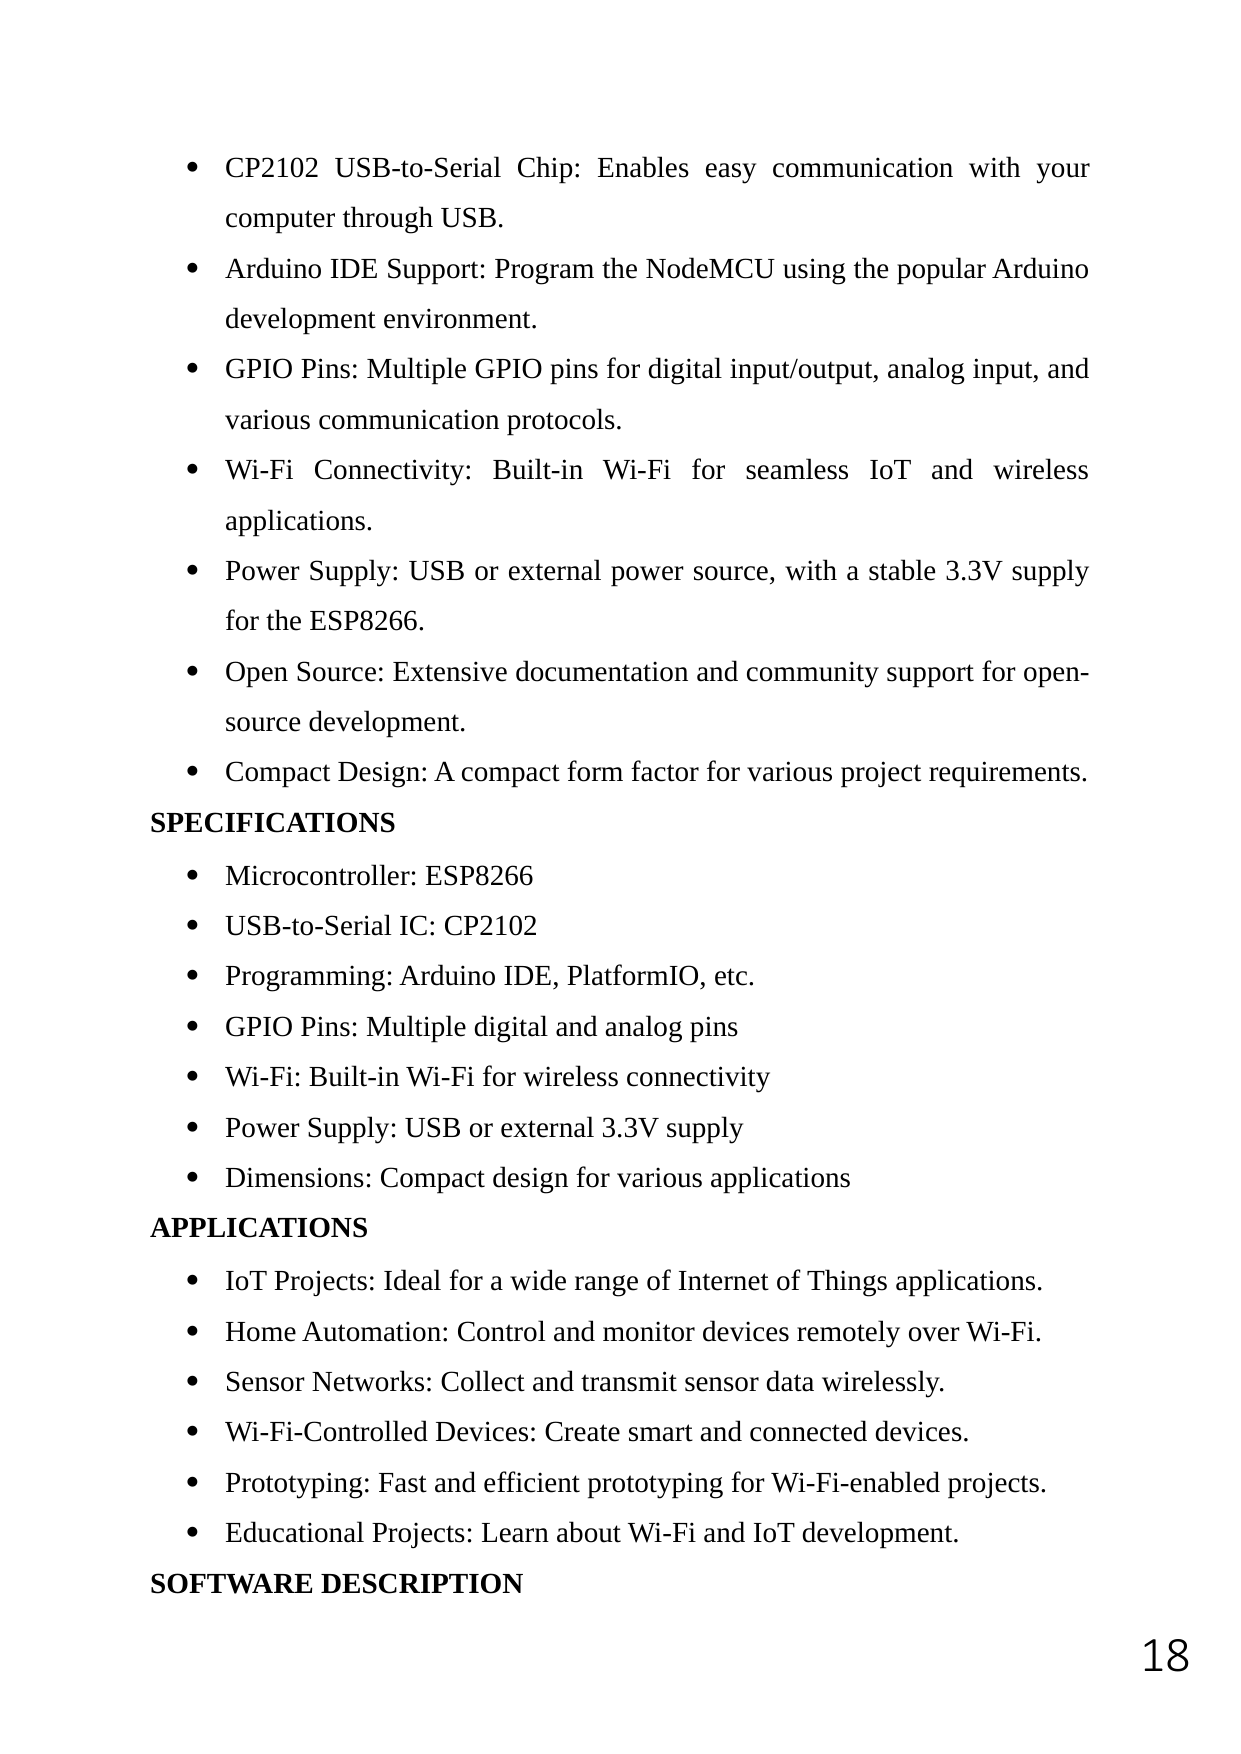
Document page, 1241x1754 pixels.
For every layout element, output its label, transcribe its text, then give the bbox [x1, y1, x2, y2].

list Educational Projects: Learn about Wi-Fi and IoT development. [187, 1515, 1090, 1549]
list Arduino IDE Support: Program the NodeMCU using the popular Arduino development environment. [187, 251, 1090, 335]
list Wi-Fi: Built-in Wi-Fi for wireless connectivity [187, 1059, 1090, 1093]
list Open Source: Extensive documentation and community support for open-source development. [187, 654, 1090, 738]
list IoT Projects: Ideal for a wide range of Internet of Things applications. [187, 1263, 1090, 1297]
text SOFTWARE DESCRIPTION [150, 1566, 1090, 1599]
list CP2102 USB-to-Serial Chip: Enables easy communication with your computer through USB. [187, 150, 1090, 234]
list Programming: Arduino IDE, PlatformIO, etc. [187, 958, 1090, 992]
text APPLICATIONS [150, 1211, 1090, 1244]
list Prototyping: Fast and efficient prototyping for Wi-Fi-enabled projects. [187, 1465, 1090, 1499]
list GPIO Pins: Multiple GPIO pins for digital input/output, analog input, and various communication protocols. [187, 351, 1090, 435]
list Sensor Networks: Collect and transmit sensor data wirelessly. [187, 1364, 1090, 1398]
list Home Automation: Control and monitor devices remotely over Wi-Fi. [187, 1314, 1090, 1347]
list GPIO Pins: Multiple digital and analog pins [187, 1009, 1090, 1042]
list Wi-Fi-Controlled Devices: Create smart and connected devices. [187, 1414, 1090, 1448]
list Dimensions: Compact design for various applications [187, 1160, 1090, 1194]
list Power Supply: USB or external power source, with a stable 3.3V supply for the ESP8266. [187, 553, 1090, 637]
text SPECIFICATIONS [150, 805, 1090, 838]
list Microcontroller: ESP8266 [187, 858, 1090, 891]
list Power Supply: USB or external 3.3V supply [187, 1110, 1090, 1143]
list USB-to-Serial IC: CP2102 [187, 908, 1090, 942]
list Wi-Fi Connectivity: Built-in Wi-Fi for seamless IoT and wireless applications. [187, 452, 1090, 536]
list Compact Design: A compact form factor for various project requirements. [187, 754, 1090, 788]
